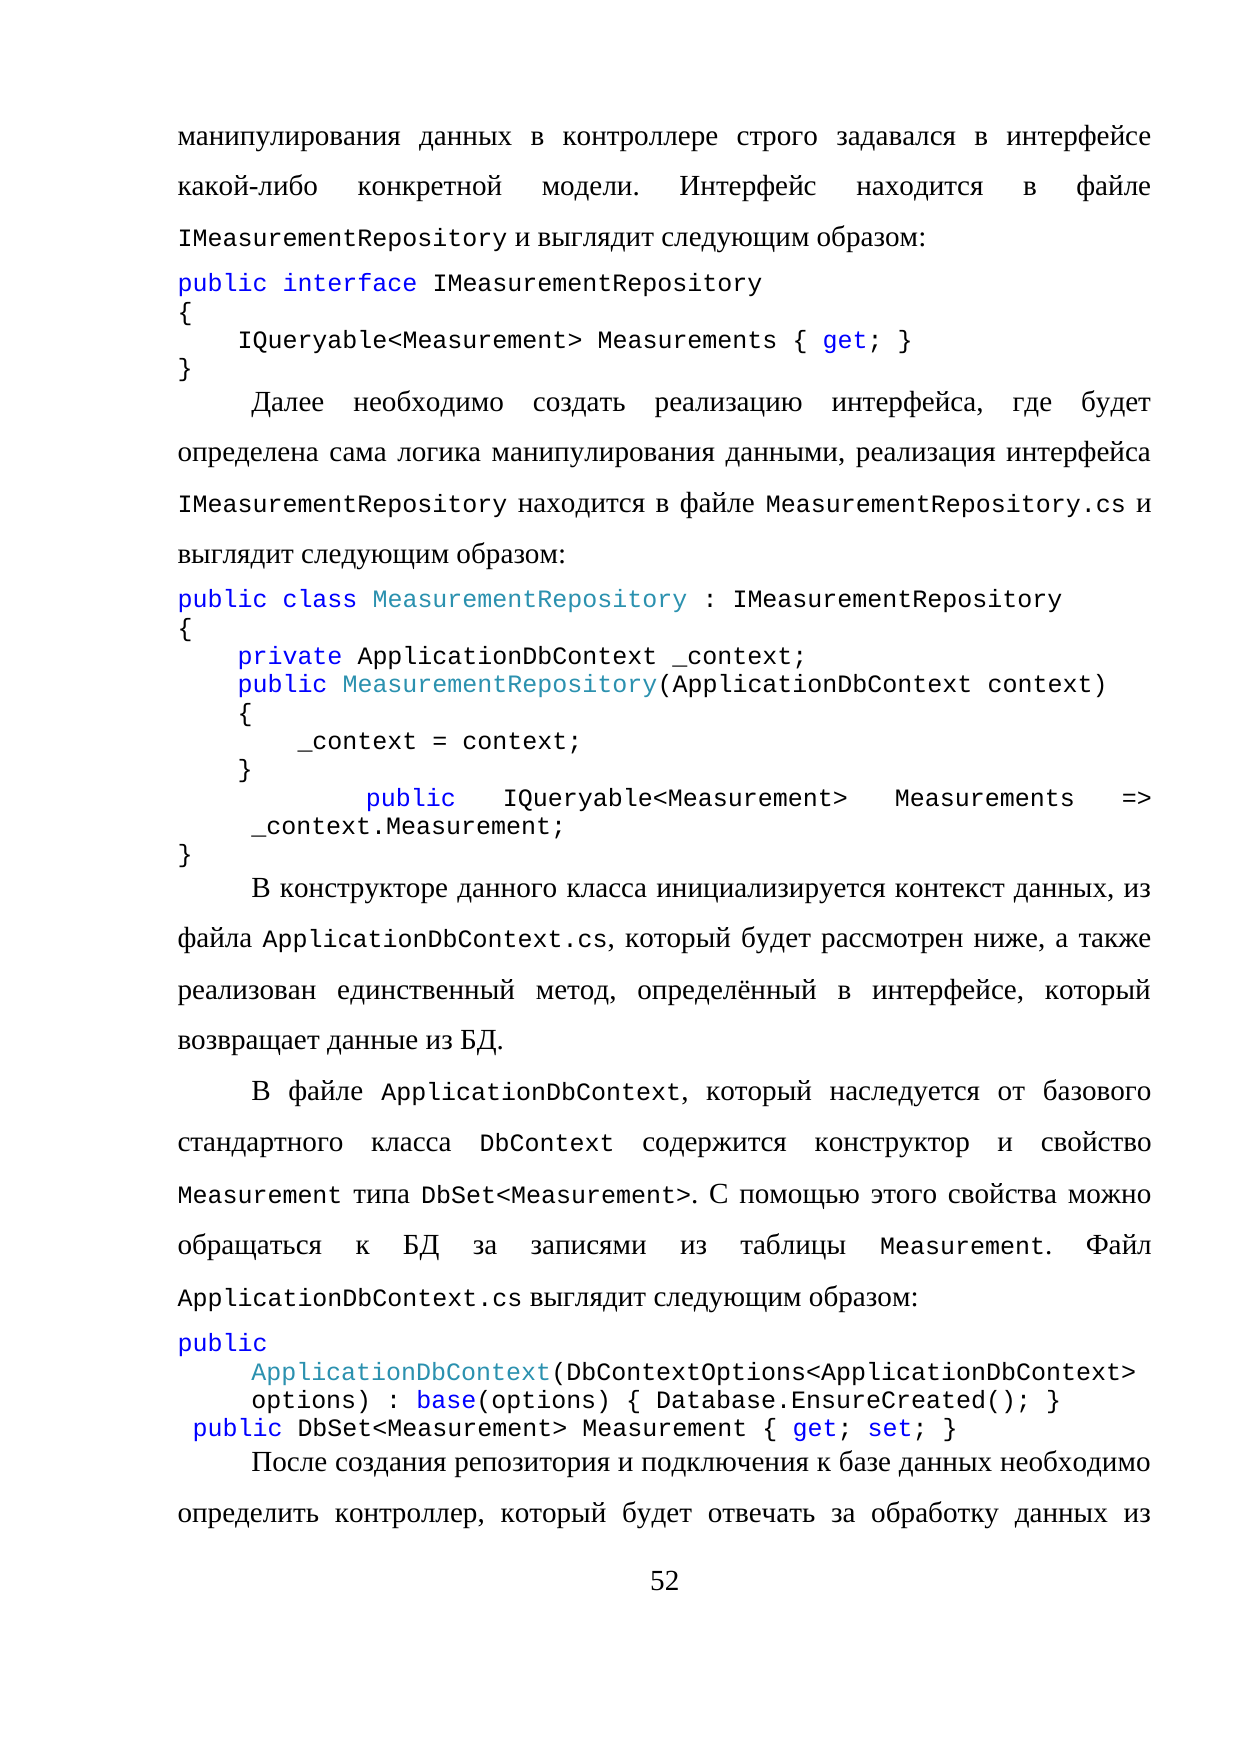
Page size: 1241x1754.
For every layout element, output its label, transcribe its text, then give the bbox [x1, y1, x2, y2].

text public interface IMeasurementRepository [177, 271, 1152, 299]
text } [177, 757, 1152, 785]
text } [177, 356, 1152, 384]
text public class MeasurementRepository : IMeasurementRepository [177, 587, 1152, 615]
text { [177, 700, 1152, 728]
text В конструкторе данного класса инициализируется контекст данных, из файла ApplicationDbContext.cs, который будет рассмотрен ниже, а также реализован единственный метод, определённый в интерфейсе, который возвращает данные из БД. [177, 870, 1152, 1056]
text public MeasurementRepository(ApplicationDbContext context) [177, 672, 1152, 700]
text public IQueryable<Measurement> Measurements => _context.Measurement; [177, 785, 1152, 842]
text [177, 1444, 1152, 1528]
text { [177, 299, 1152, 328]
text IQueryable<Measurement> Measurements { get; } [177, 328, 1152, 356]
text private ApplicationDbContext _context; [177, 643, 1152, 672]
text _context = context; [177, 728, 1152, 757]
text Далее необходимо создать реализацию интерфейса, где будет определена сама логика манипулирования данными, реализация интерфейса IMeasurementRepository находится в файле MeasurementRepository.cs и выглядит следующим образом: [177, 384, 1152, 570]
text public DbSet<Measurement> Measurement { get; set; } [177, 1416, 1152, 1444]
text } [177, 842, 1152, 870]
text { [177, 615, 1152, 643]
text В файле ApplicationDbContext, который наследуется от базового стандартного класса DbContext содержится конструктор и свойство Measurement типа DbSet<Measurement>. С помощью этого свойства можно обращаться к БД за записями из таблицы Measurement. Файл ApplicationDbContext.cs выглядит следующим образом: [177, 1073, 1152, 1314]
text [177, 118, 1152, 253]
text public ApplicationDbContext(DbContextOptions<ApplicationDbContext> options) : base(options) { Database.EnsureCreated(); } [177, 1331, 1152, 1416]
